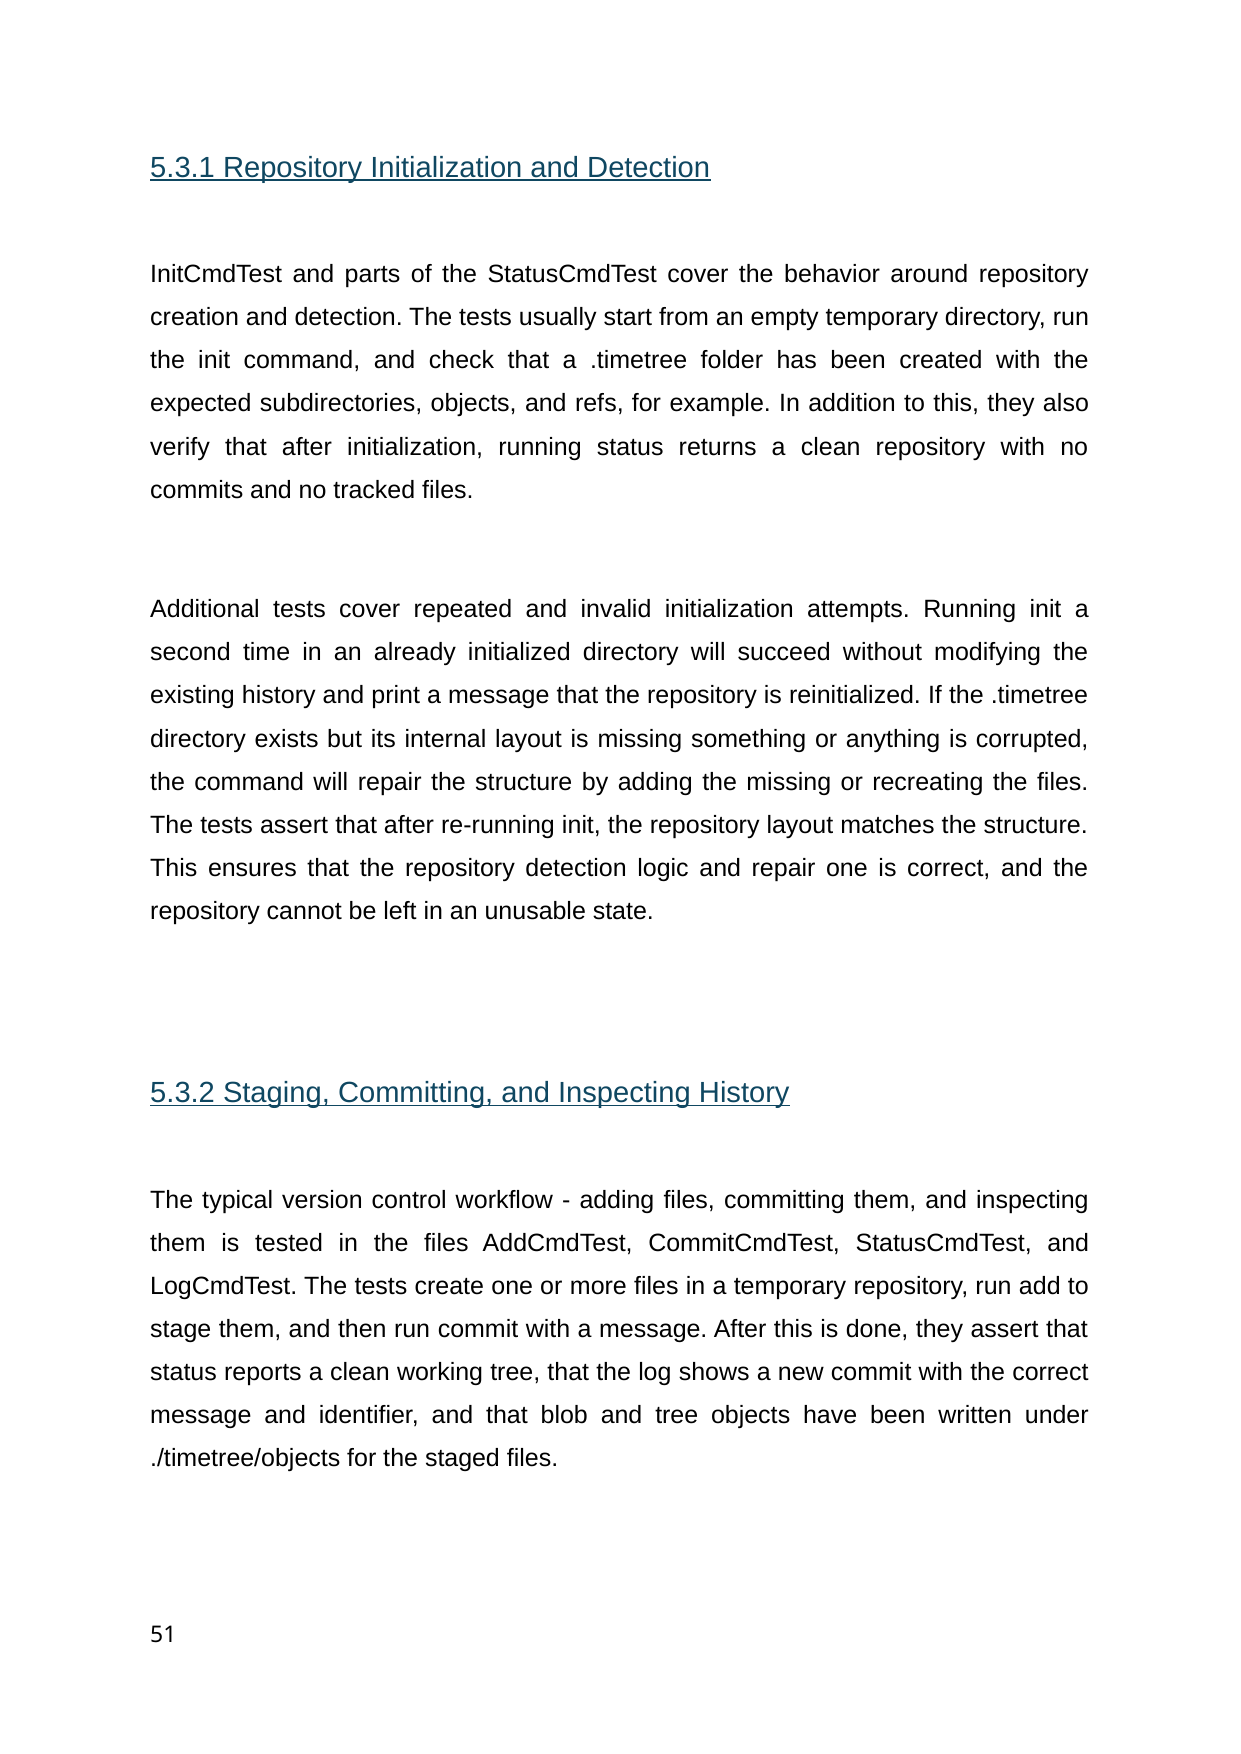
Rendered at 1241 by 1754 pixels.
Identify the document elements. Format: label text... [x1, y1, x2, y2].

text The typical version control workflow - adding files, committing them, and inspecting them is tested in the files AddCmdTest, CommitCmdTest, StatusCmdTest, and LogCmdTest. The tests create one or more files in a temporary repository, run add to stage them, and then run commit with a message. After this is done, they assert that status reports a clean working tree, that the log shows a new commit with the correct message and identifier, and that blob and tree objects have been written under ./timetree/objects for the staged files. [150, 1184, 1090, 1472]
subtitle 5.3.1 Repository Initialization and Detection [150, 150, 1090, 183]
subtitle 5.3.2 Staging, Committing, and Inspecting History [150, 1076, 1090, 1109]
text InitCmdTest and parts of the StatusCmdTest cover the behavior around repository creation and detection. The tests usually start from an empty temporary directory, run the init command, and check that a .timetree folder has been created with the expected subdirectories, objects, and refs, for example. In addition to this, they also verify that after initialization, running status returns a clean repository with no commits and no tracked files. [150, 259, 1090, 503]
text Additional tests cover repeated and invalid initialization attempts. Running init a second time in an already initialized directory will succeed without modifying the existing history and print a message that the repository is reinitialized. If the .timetree directory exists but its internal layout is missing something or anything is corrupted, the command will repair the structure by adding the missing or recreating the files. The tests assert that after re-running init, the repository layout matches the structure. This ensures that the repository detection logic and repair one is correct, and the repository cannot be left in an unusable state. [150, 594, 1090, 925]
